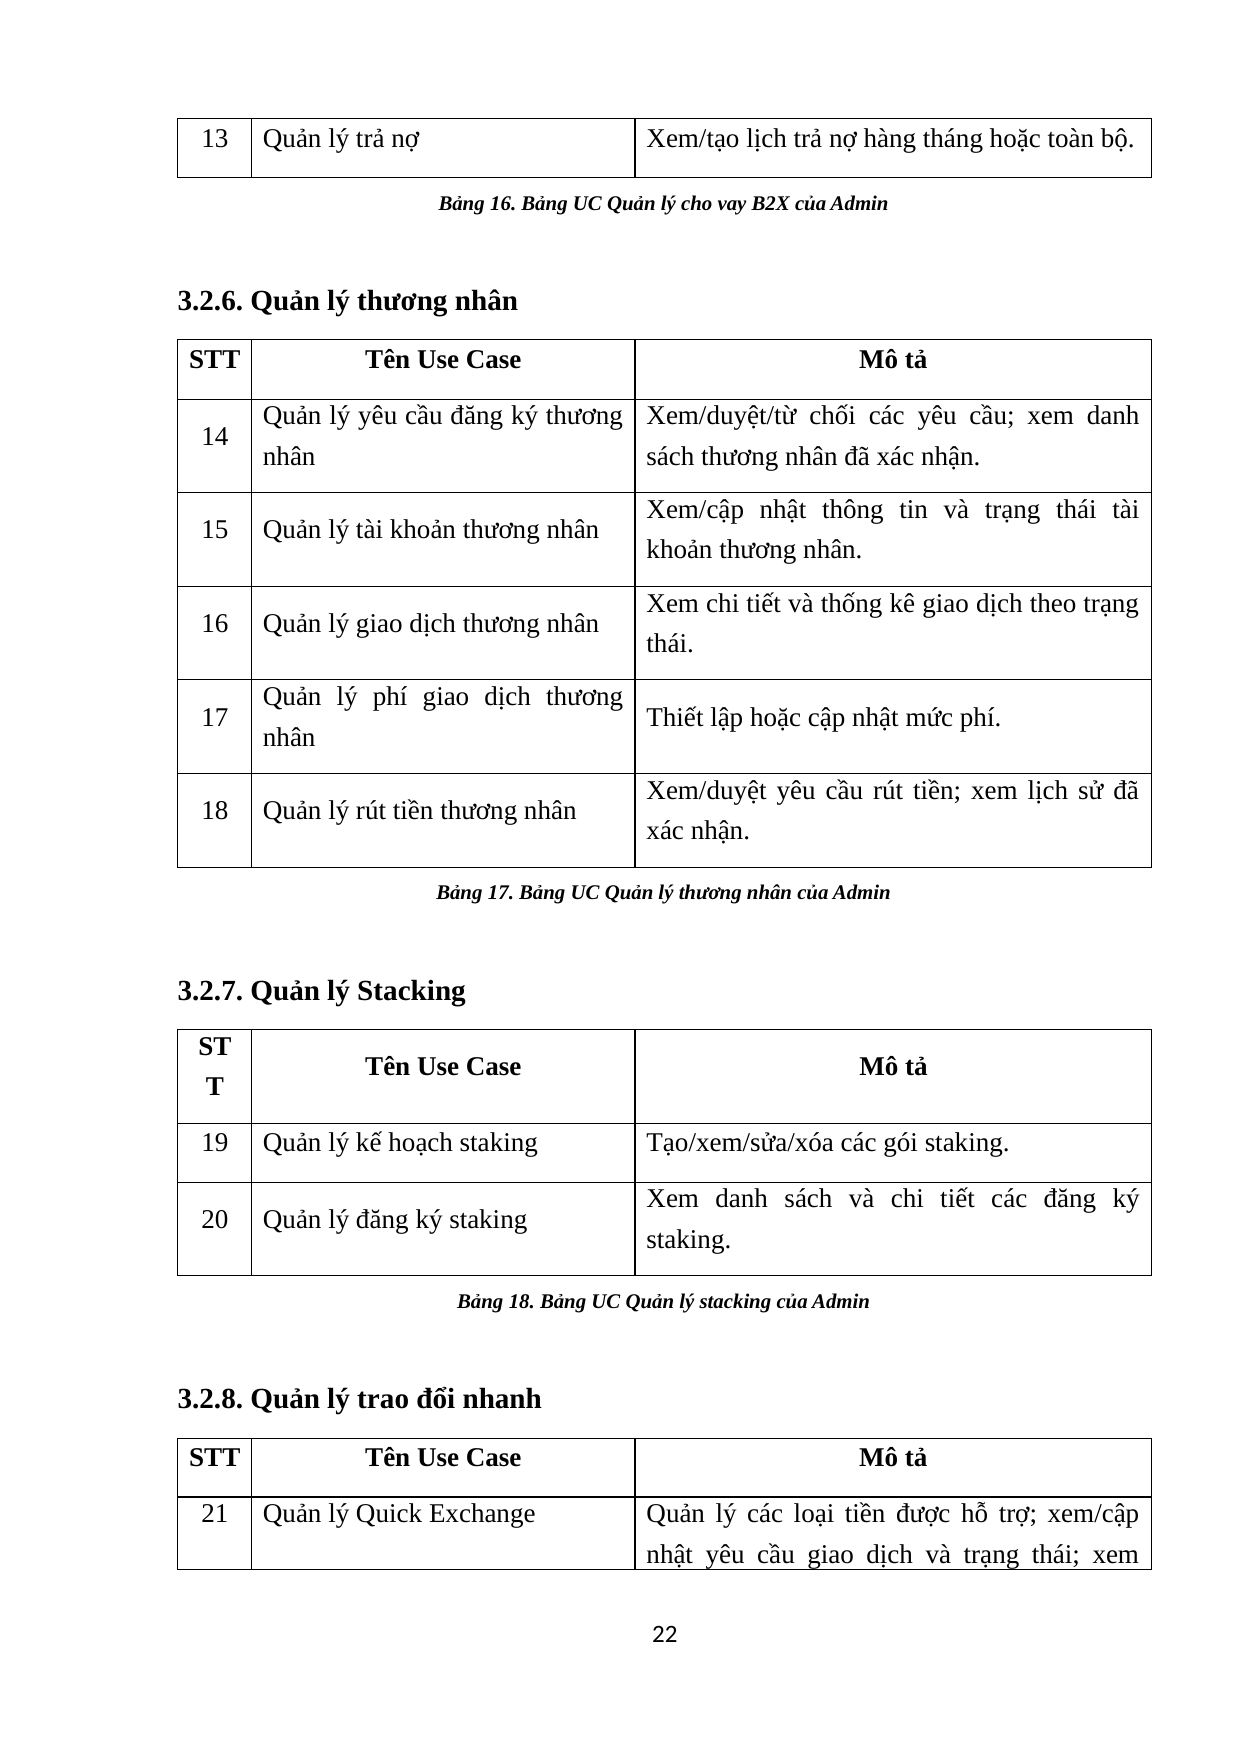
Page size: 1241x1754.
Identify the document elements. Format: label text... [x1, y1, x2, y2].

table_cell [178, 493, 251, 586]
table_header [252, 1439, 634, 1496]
text Bảng 16. Bảng UC Quản lý cho vay B2X của Admin [177, 191, 1152, 215]
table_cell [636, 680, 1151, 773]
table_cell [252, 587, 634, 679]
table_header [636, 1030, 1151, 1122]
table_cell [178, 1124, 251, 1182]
text 3.2.6. Quản lý thương nhân [177, 283, 1152, 317]
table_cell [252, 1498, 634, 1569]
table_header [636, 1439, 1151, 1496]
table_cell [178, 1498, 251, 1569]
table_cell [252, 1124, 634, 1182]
text Bảng 17. Bảng UC Quản lý thương nhân của Admin [177, 880, 1152, 904]
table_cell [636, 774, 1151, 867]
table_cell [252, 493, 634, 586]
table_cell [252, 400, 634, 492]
text Bảng 18. Bảng UC Quản lý stacking của Admin [177, 1289, 1152, 1313]
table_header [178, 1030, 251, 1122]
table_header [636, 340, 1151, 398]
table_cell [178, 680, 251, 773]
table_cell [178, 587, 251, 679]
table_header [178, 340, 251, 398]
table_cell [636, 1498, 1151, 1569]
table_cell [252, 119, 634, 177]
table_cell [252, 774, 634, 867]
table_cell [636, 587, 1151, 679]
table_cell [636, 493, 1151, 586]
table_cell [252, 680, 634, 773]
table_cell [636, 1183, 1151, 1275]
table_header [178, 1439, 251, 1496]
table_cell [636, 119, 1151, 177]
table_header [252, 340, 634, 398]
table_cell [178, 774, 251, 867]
text 3.2.7. Quản lý Stacking [177, 973, 1152, 1006]
text 3.2.8. Quản lý trao đổi nhanh [177, 1381, 1152, 1415]
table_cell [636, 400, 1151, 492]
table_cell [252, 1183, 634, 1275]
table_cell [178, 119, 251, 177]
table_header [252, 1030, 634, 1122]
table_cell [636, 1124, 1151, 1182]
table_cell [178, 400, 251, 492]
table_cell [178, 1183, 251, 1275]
